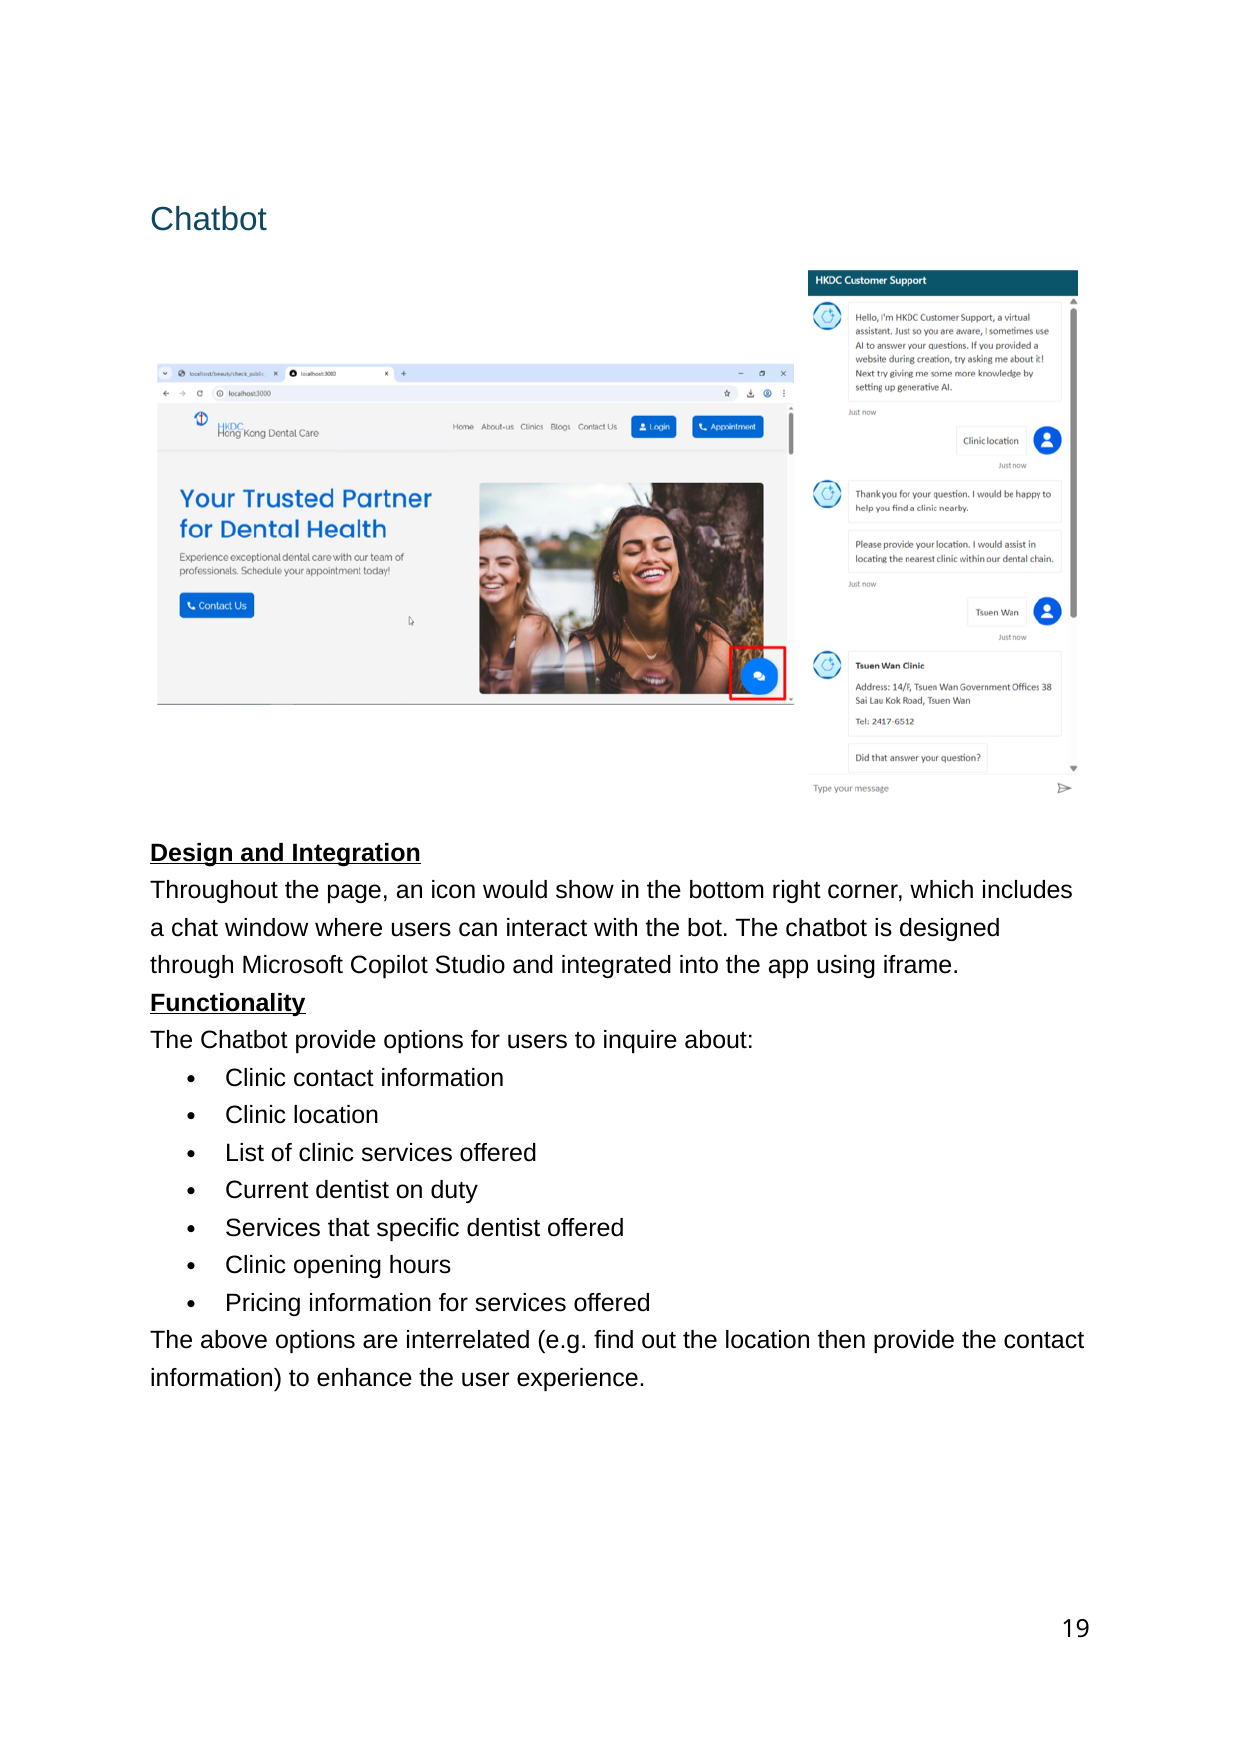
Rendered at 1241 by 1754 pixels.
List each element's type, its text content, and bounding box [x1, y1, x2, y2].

list Clinic location [187, 1096, 1090, 1133]
picture [150, 270, 1091, 801]
list Clinic contact information [187, 1058, 1090, 1096]
list Current dentist on duty [187, 1171, 1090, 1208]
list List of clinic services offered [187, 1133, 1090, 1171]
text Functionality [150, 983, 1090, 1021]
text Design and Integration [150, 801, 1090, 871]
text The Chatbot provide options for users to inquire about: [150, 1021, 1090, 1058]
subtitle Chatbot [150, 181, 1090, 256]
list Services that specific dentist offered [187, 1208, 1090, 1246]
list Pricing information for services offered [187, 1283, 1090, 1321]
text Throughout the page, an icon would show in the bottom right corner, which includes a chat window where users can interact with the bot. The chatbot is designed through Microsoft Copilot Studio and integrated into the app using iframe. [150, 871, 1090, 983]
list Clinic opening hours [187, 1246, 1090, 1283]
text The above options are interrelated (e.g. find out the location then provide the contact information) to enhance the user experience. [150, 1321, 1090, 1396]
